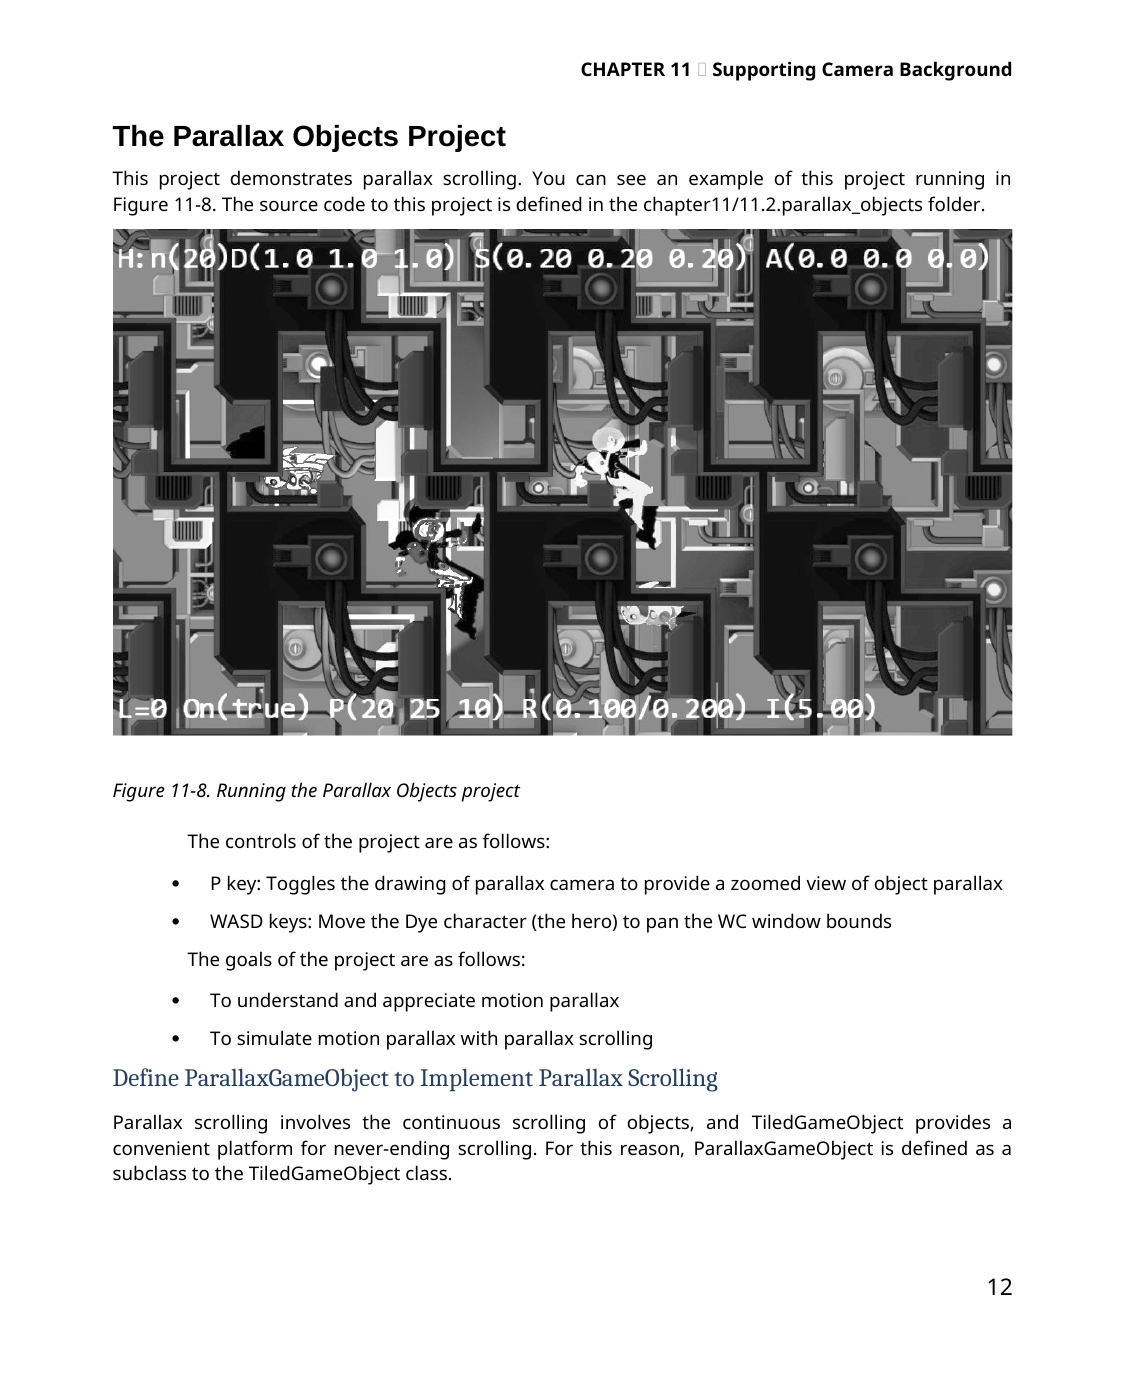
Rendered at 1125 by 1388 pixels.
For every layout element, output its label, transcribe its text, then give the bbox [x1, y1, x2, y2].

text To understand and appreciate motion parallax [172, 988, 1012, 1013]
text To simulate motion parallax with parallax scrolling [172, 1026, 1012, 1051]
text The controls of the project are as follows: [112, 828, 1012, 854]
text Parallax scrolling involves the continuous scrolling of objects, and TiledGameObject provides a convenient platform for never-ending scrolling. For this reason, ParallaxGameObject is defined as a subclass to the TiledGameObject class. [112, 1109, 1012, 1186]
text This project demonstrates parallax scrolling. You can see an example of this project running in Figure 11-8. The source code to this project is defined in the chapter11/11.2.parallax_objects folder. [112, 165, 1012, 216]
subtitle The Parallax Objects Project [112, 119, 1012, 153]
text P key: Toggles the drawing of parallax camera to provide a zoomed view of object parallax [172, 870, 1012, 895]
text Figure 11-8. Running the Parallax Objects project [112, 778, 1012, 803]
text The goals of the project are as follows: [112, 946, 1012, 971]
subtitle Define ParallaxGameObject to Implement Parallax Scrolling [112, 1064, 1012, 1092]
text WASD keys: Move the Dye character (the hero) to pan the WC window bounds [172, 908, 1012, 933]
